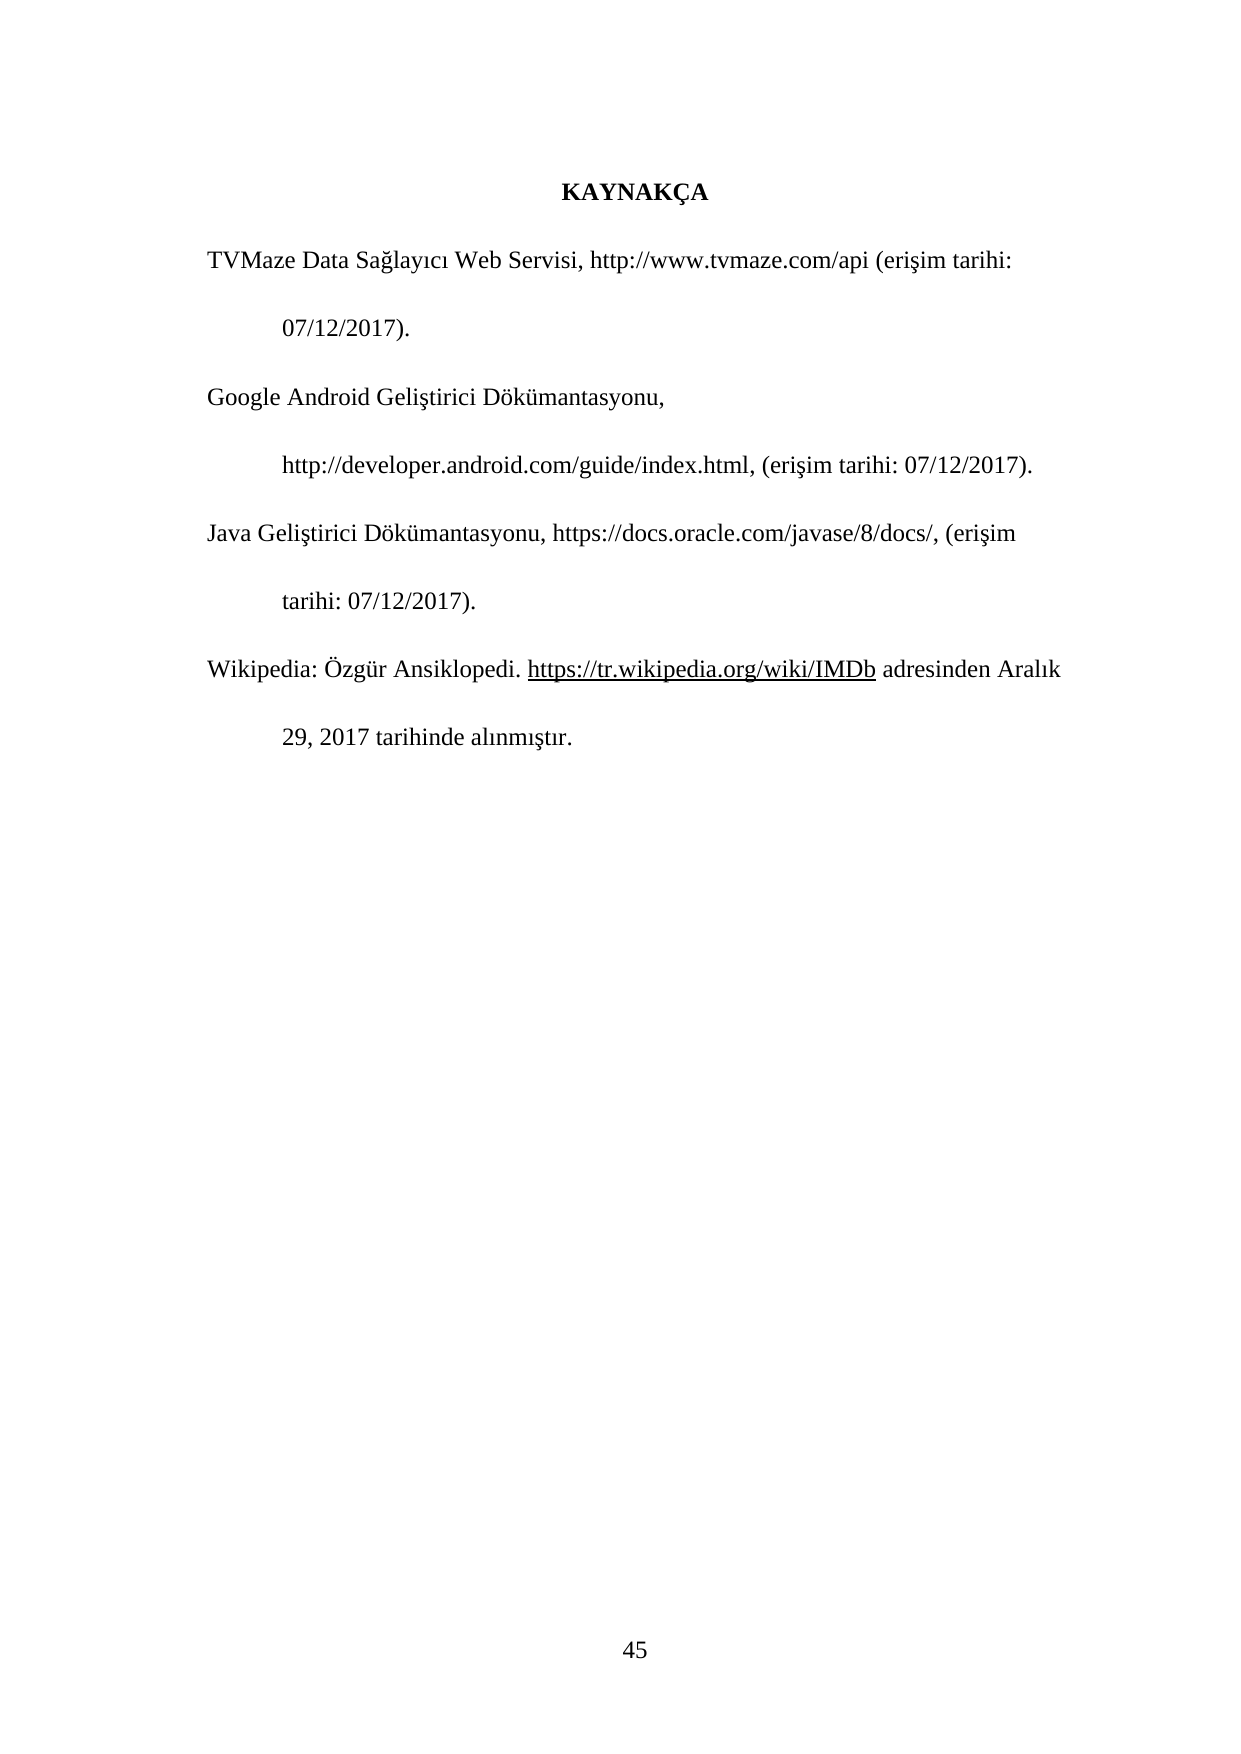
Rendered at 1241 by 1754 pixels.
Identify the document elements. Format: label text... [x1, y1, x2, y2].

text TVMaze Data Sağlayıcı Web Servisi, http://www.tvmaze.com/api (erişim tarihi: [207, 245, 1063, 274]
text KAYNAKÇA [207, 177, 1063, 206]
text http://developer.android.com/guide/index.html, (erişim tarihi: 07/12/2017). [207, 450, 1063, 478]
text tarihi: 07/12/2017). [207, 586, 1063, 615]
text 07/12/2017). [207, 313, 1063, 342]
text Google Android Geliştirici Dökümantasyonu, [207, 382, 1063, 410]
text Wikipedia: Özgür Ansiklopedi. https://tr.wikipedia.org/wiki/IMDb adresinden Aralık [207, 654, 1063, 683]
text 29, 2017 tarihinde alınmıştır. [207, 722, 1063, 751]
text Java Geliştirici Dökümantasyonu, https://docs.oracle.com/javase/8/docs/, (erişim [207, 518, 1063, 547]
